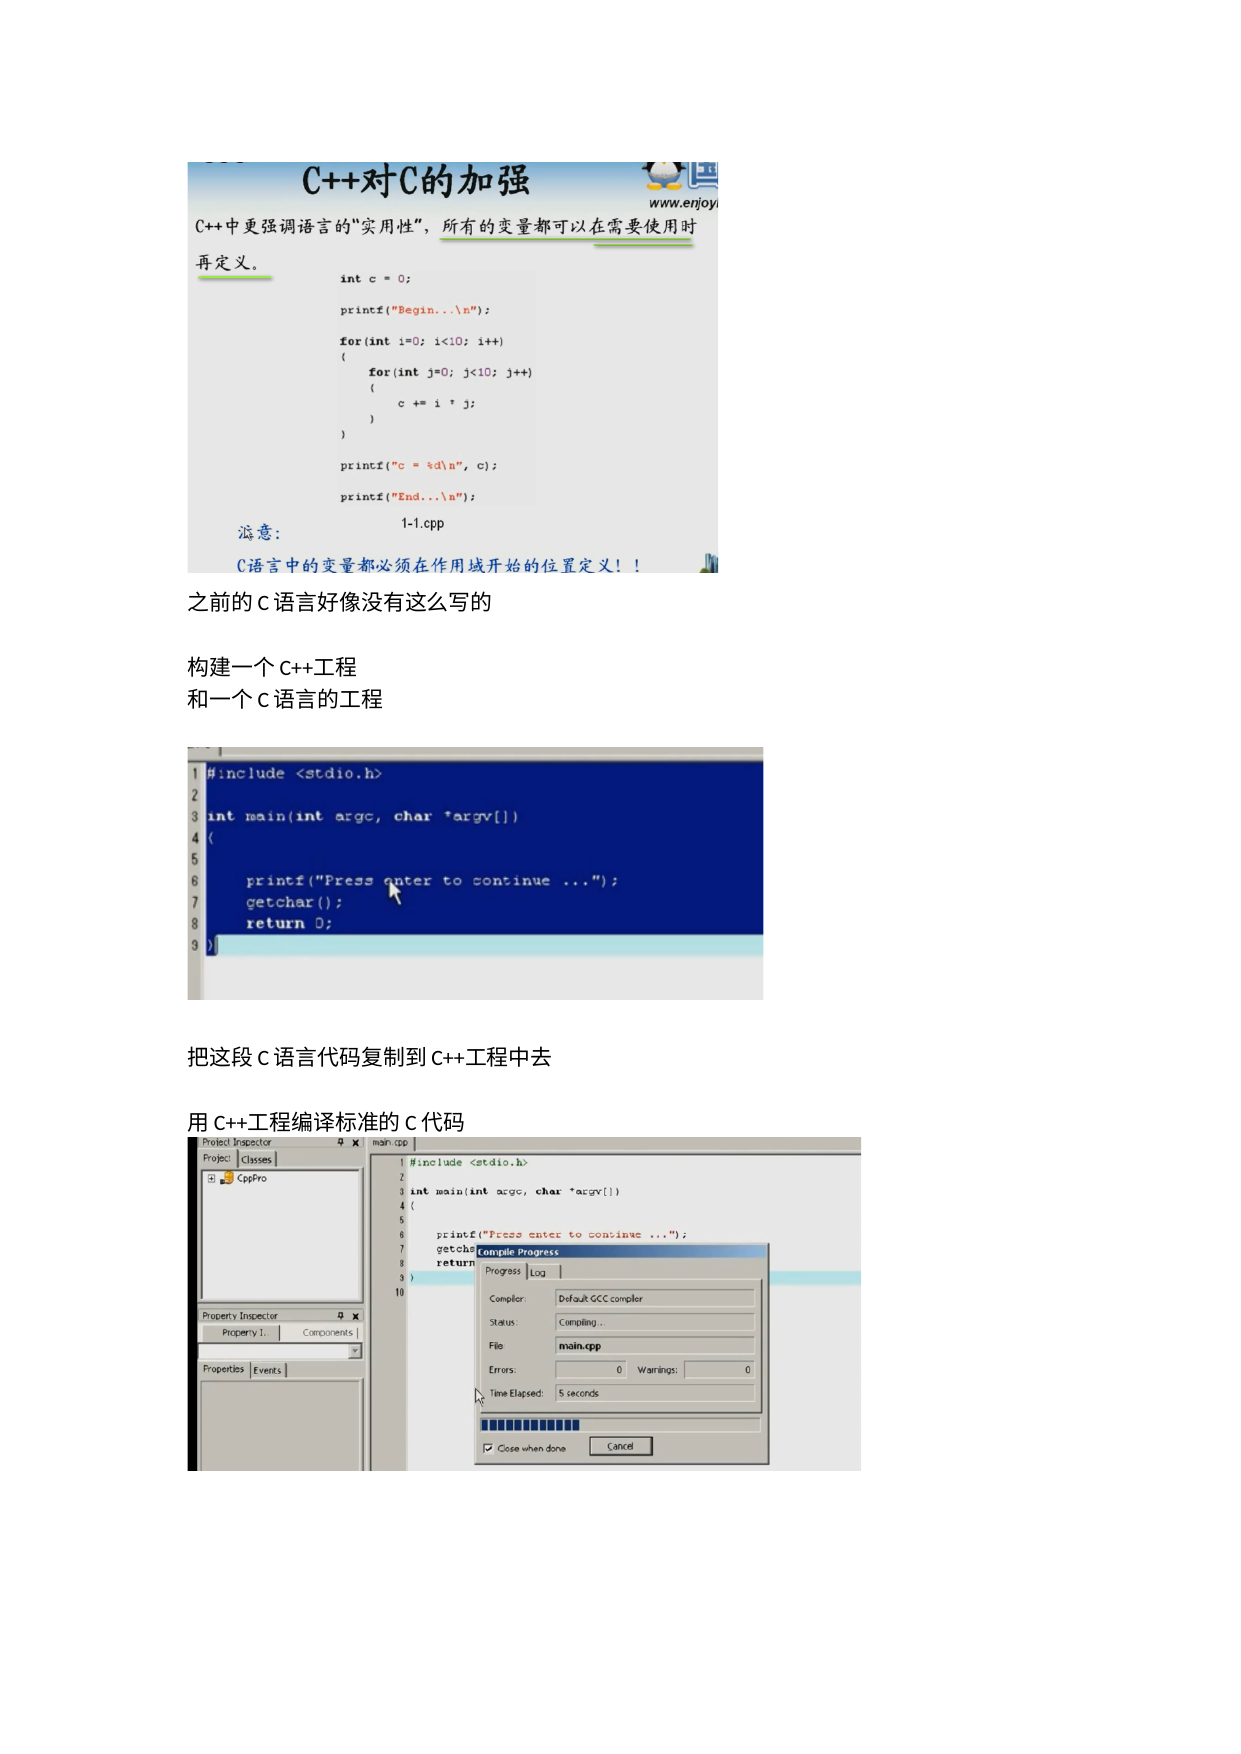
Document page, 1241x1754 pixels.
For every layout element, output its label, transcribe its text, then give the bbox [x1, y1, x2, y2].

text 和一个C语言的工程 [187, 682, 1053, 714]
text 把这段C语言代码复制到C++工程中去 [187, 1039, 1053, 1072]
text 用C++工程编译标准的C代码 [187, 1104, 1053, 1137]
picture [187, 747, 764, 1000]
text 之前的C语言好像没有这么写的 [187, 584, 1053, 617]
picture [187, 162, 719, 573]
text 构建一个C++工程 [187, 649, 1053, 682]
picture [187, 1137, 862, 1471]
